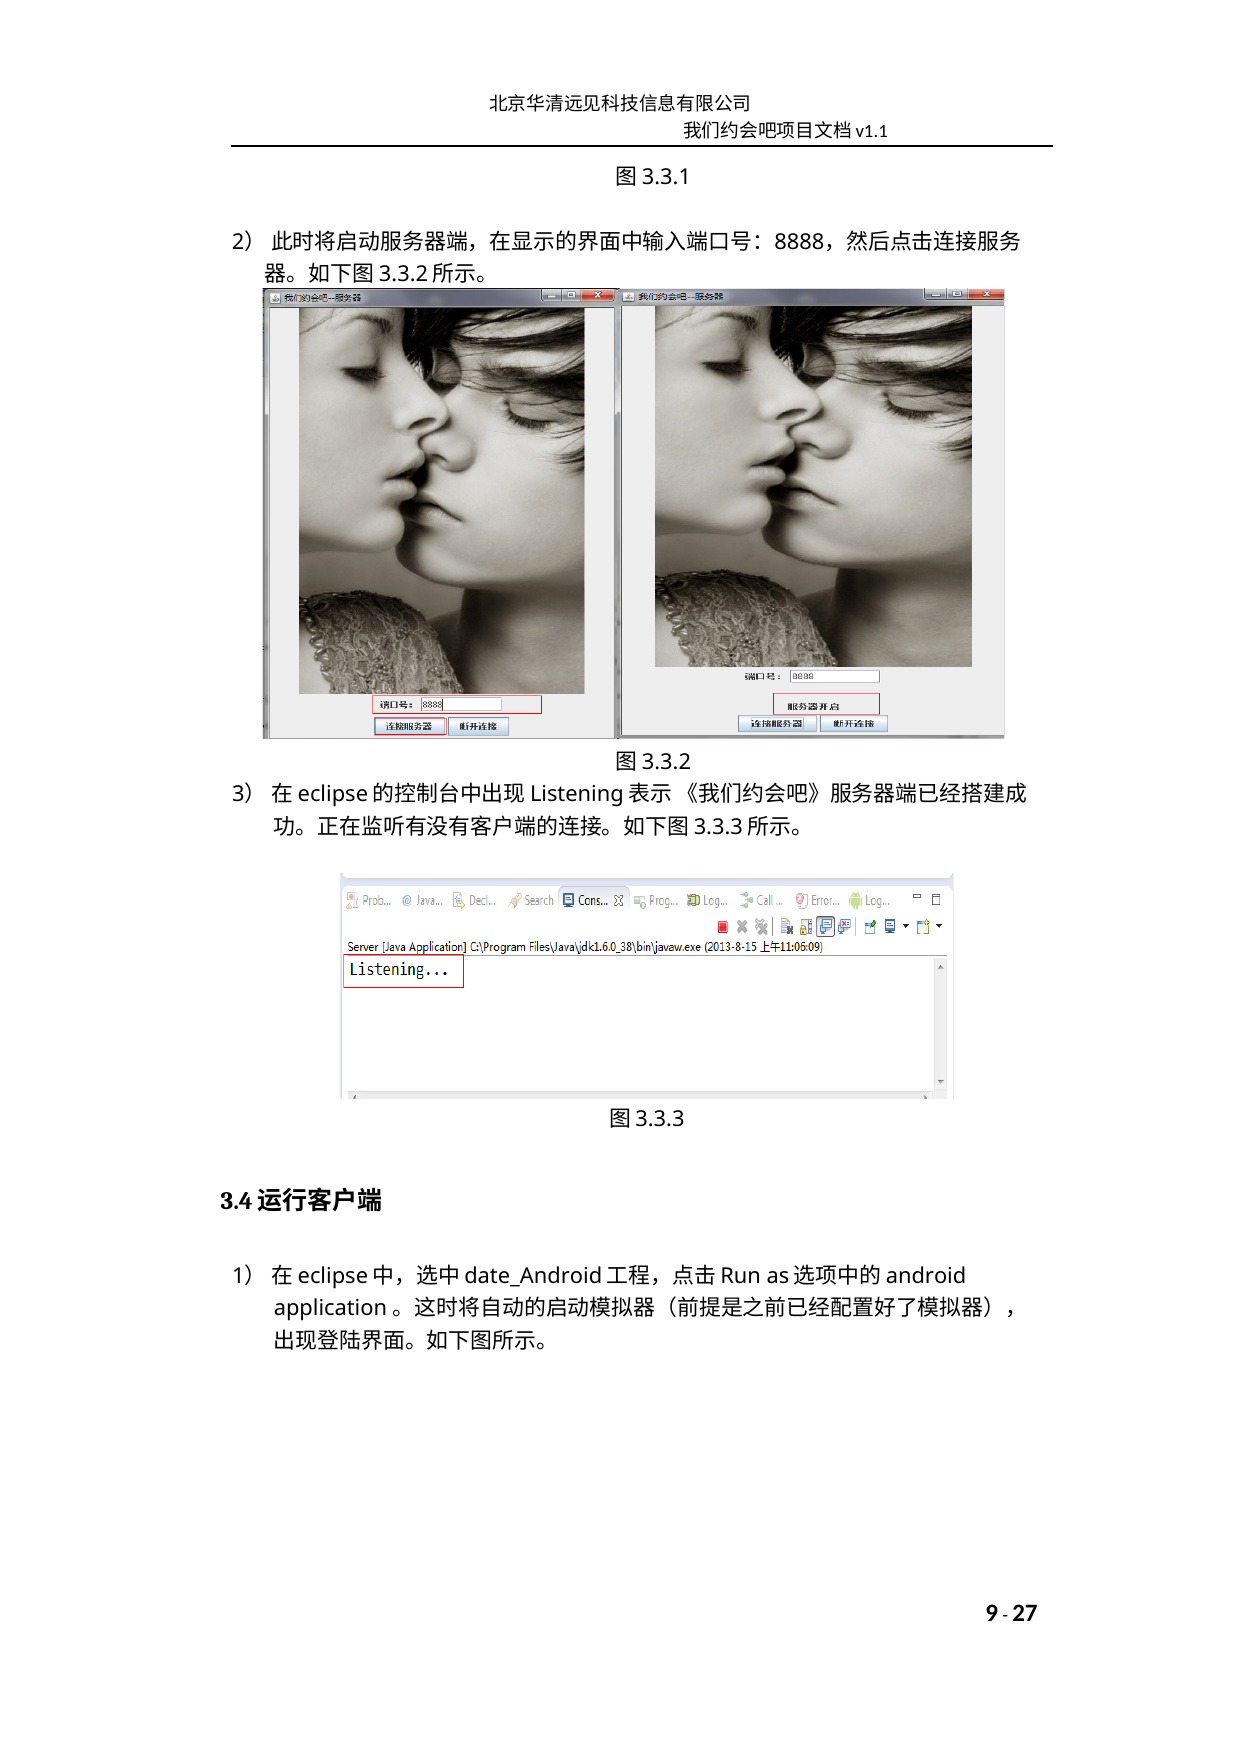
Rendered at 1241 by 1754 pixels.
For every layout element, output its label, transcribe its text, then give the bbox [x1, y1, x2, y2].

text 图3.3.3 [262, 1101, 1031, 1133]
picture [339, 873, 954, 1099]
subtitle 3.4运行客户端 [220, 1166, 1031, 1231]
picture [262, 288, 1005, 739]
text 图 3.3.1 [262, 158, 1031, 191]
text 图 3.3.2 [262, 743, 1031, 776]
text 1） 在eclipse中，选中date_Android工程，点击Run as选项中的android application 。这时将自动的启动模拟器（前提是之前已经配置好了模拟器），出现登陆界面。如下图所示。 [232, 1257, 1031, 1355]
text 2） 此时将启动服务器端，在显示的界面中输入端口号：8888，然后点击连接服务器。如下图 3.3.2所示。 [232, 223, 1031, 288]
text 3） 在eclipse的控制台中出现Listening表示 《我们约会吧》服务器端已经搭建成功。正在监听有没有客户端的连接。如下图3.3.3所示。 [232, 776, 1031, 841]
